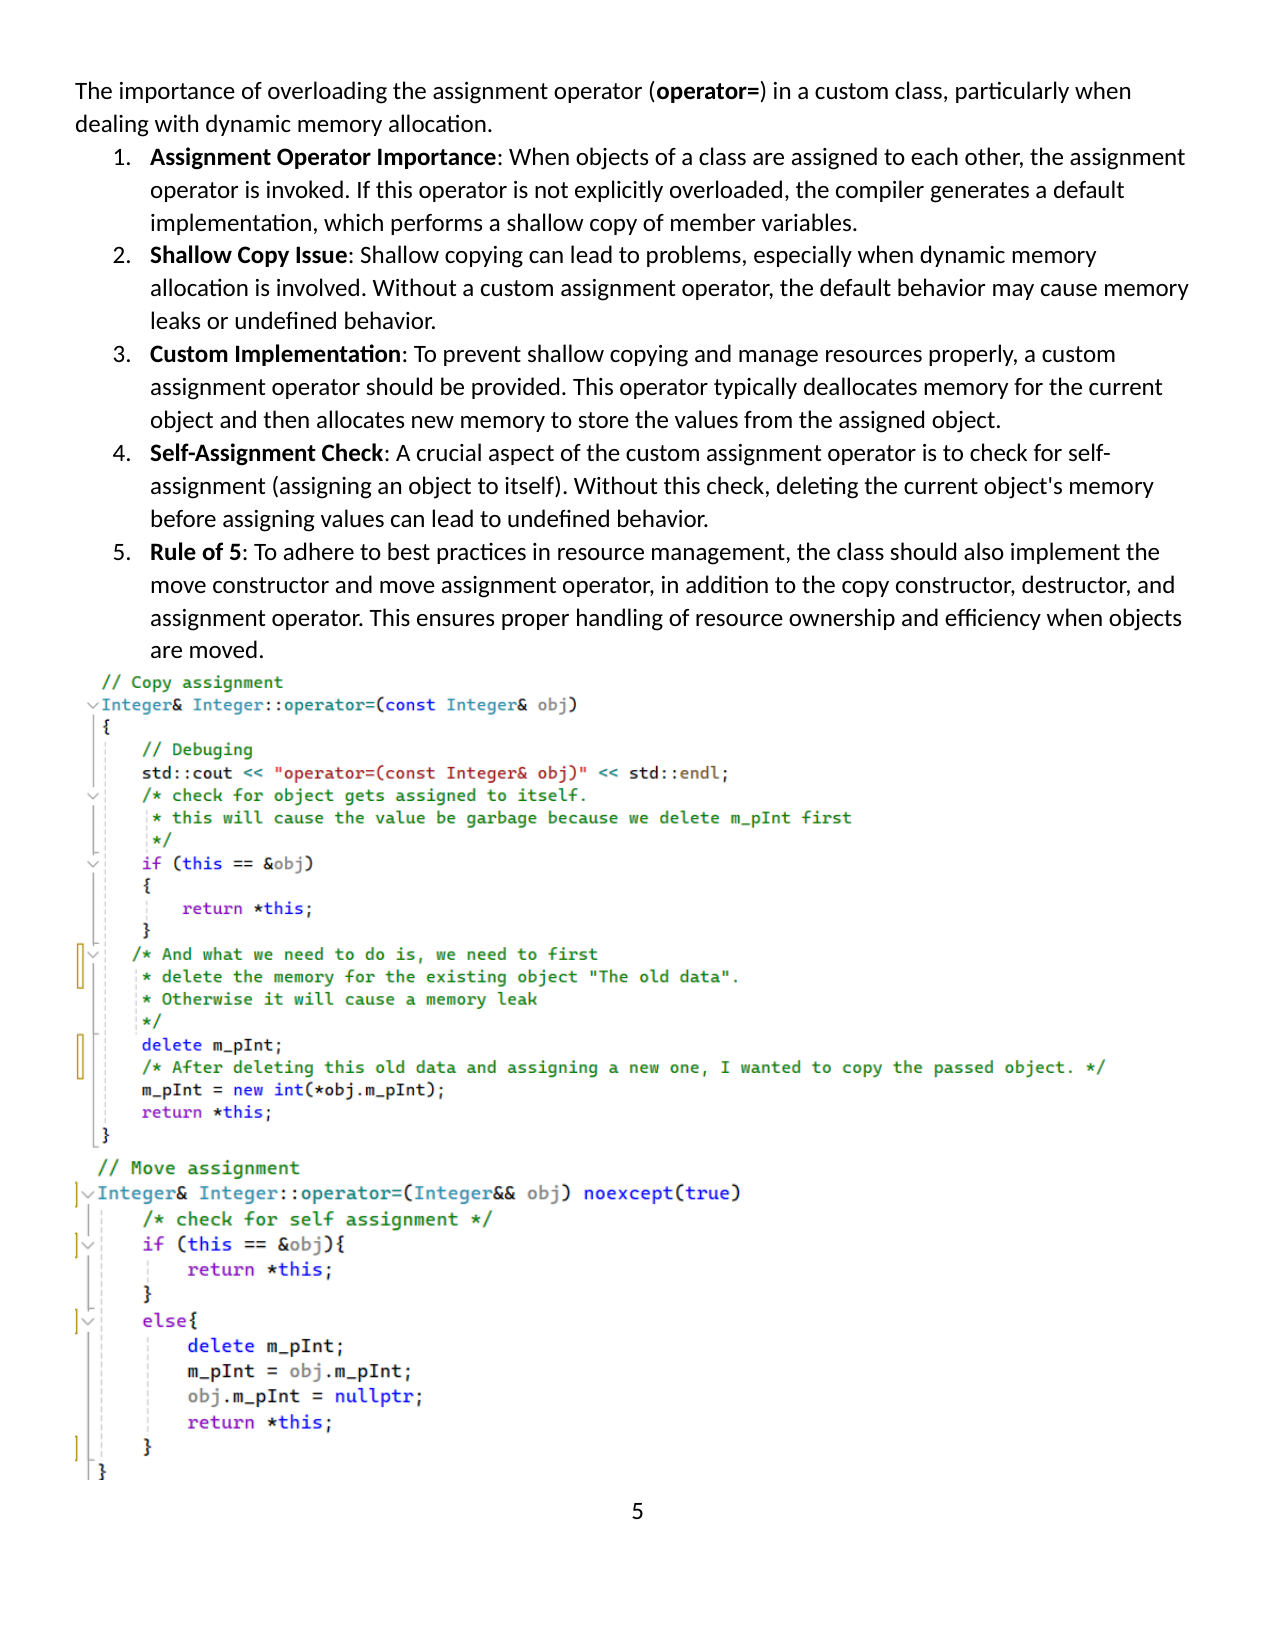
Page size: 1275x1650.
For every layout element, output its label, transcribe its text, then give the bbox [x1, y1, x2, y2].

list Assignment Operator Importance: When objects of a class are assigned to each other, the assignment operator is invoked. If this operator is not explicitly overloaded, the compiler generates a default implementation, which performs a shallow copy of member variables. [112, 141, 1200, 237]
list Self-Assignment Check: A crucial aspect of the custom assignment operator is to check for self-assignment (assigning an object to itself). Without this check, deleting the current object's memory before assigning values can lead to undefined behavior. [112, 437, 1200, 533]
list Custom Implementation: To prevent shallow copying and manage resources properly, a custom assignment operator should be provided. This operator typically deallocates memory for the current object and then allocates new memory to store the values from the assigned object. [112, 338, 1200, 435]
picture [75, 1155, 744, 1480]
text The importance of overloading the assignment operator (operator=) in a custom class, particularly when dealing with dynamic memory allocation. [75, 75, 1200, 138]
list Shallow Copy Issue: Shallow copying can lead to problems, especially when dynamic memory allocation is involved. Without a custom assignment operator, the default behavior may cause memory leaks or undefined behavior. [112, 239, 1200, 336]
list Rule of 5: To adhere to best practices in resource management, the class should also implement the move constructor and move assignment operator, in addition to the copy constructor, destructor, and assignment operator. This ensures proper handling of resource ownership and efficiency when objects are moved. [112, 536, 1200, 665]
picture [75, 667, 1108, 1153]
